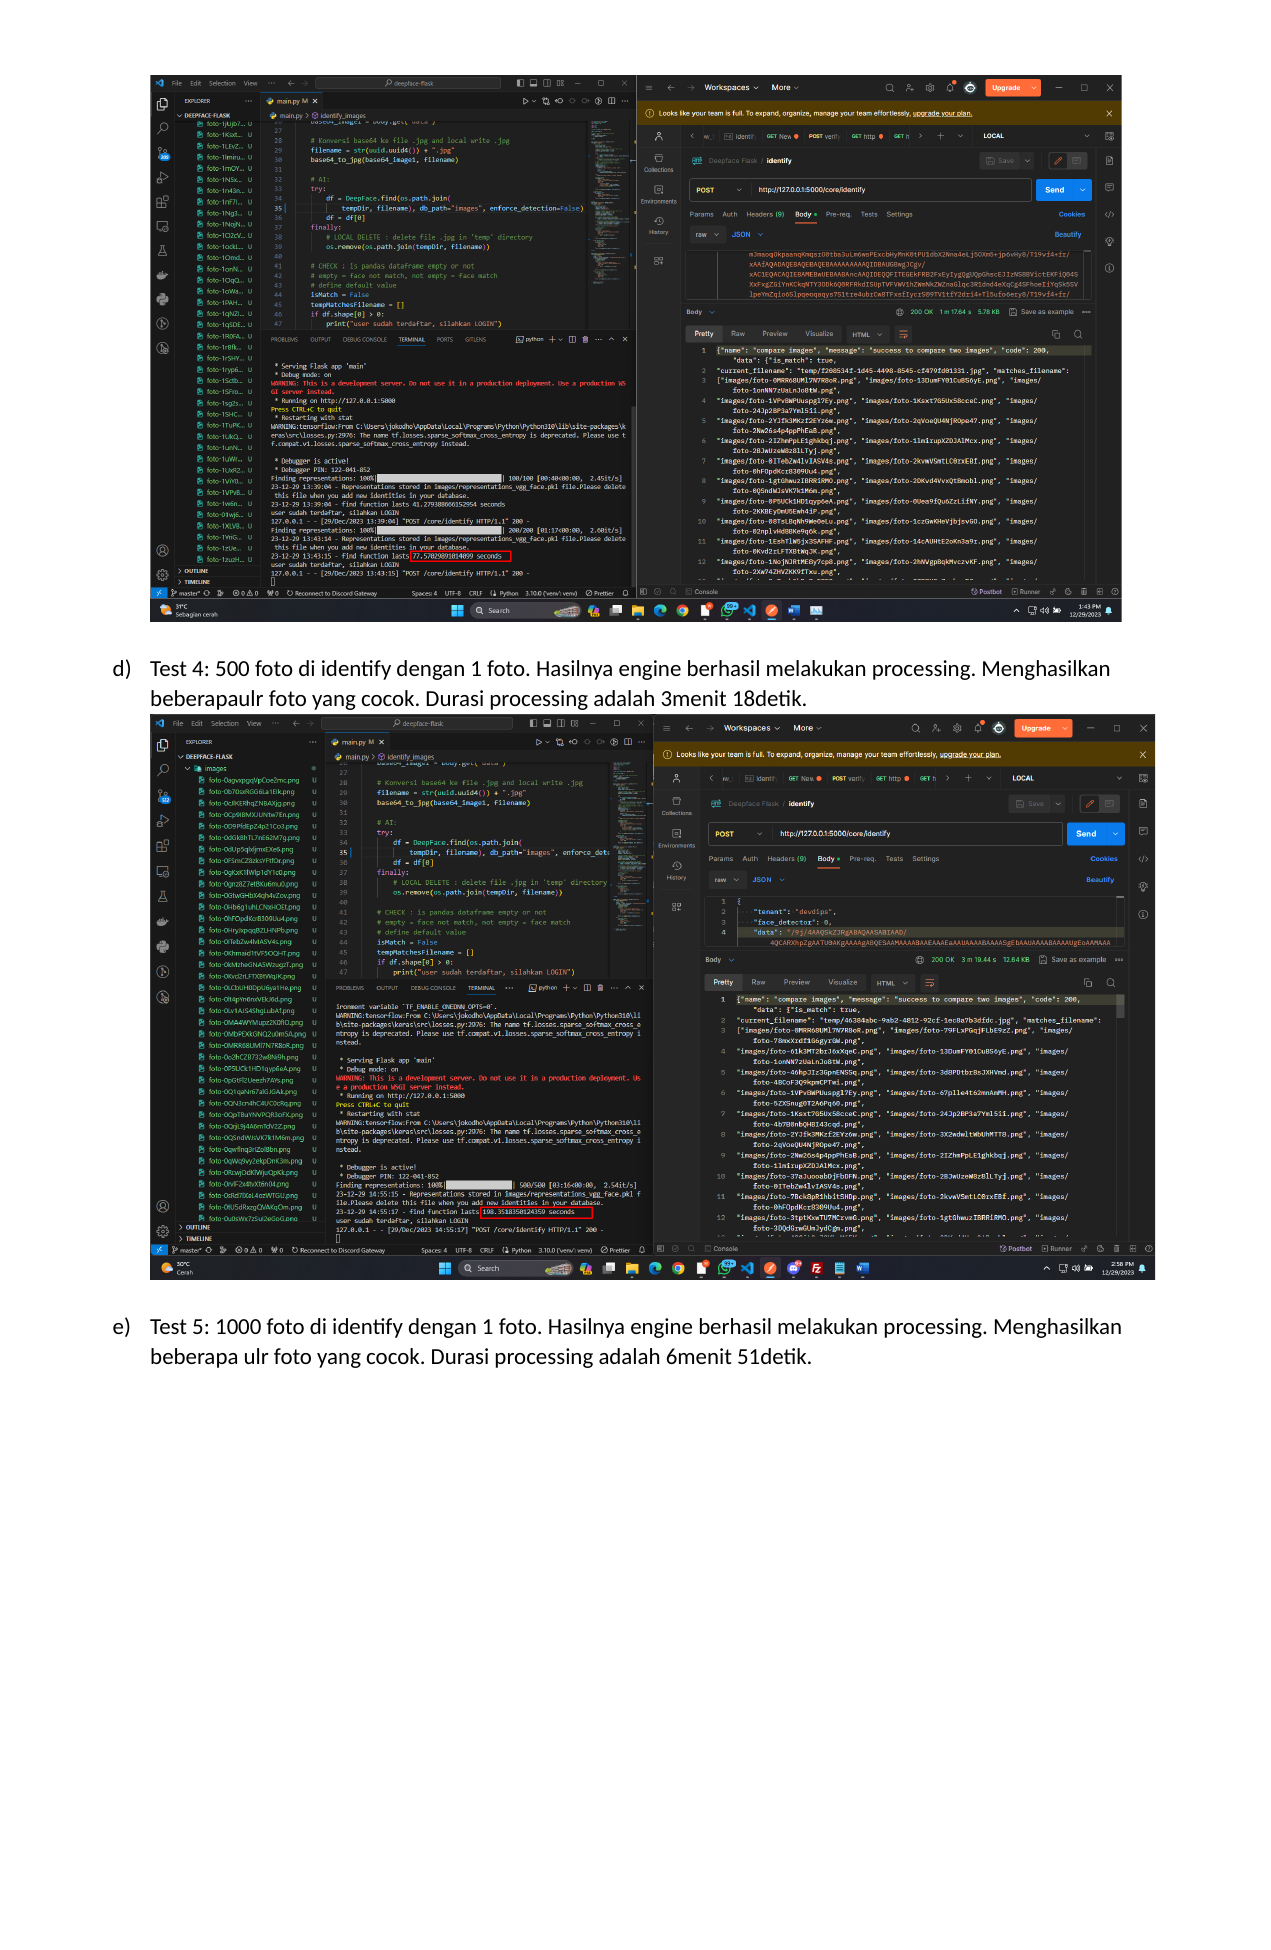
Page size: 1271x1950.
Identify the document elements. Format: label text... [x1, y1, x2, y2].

picture [150, 714, 1156, 1280]
list Test 5: 1000 foto di identify dengan 1 foto. Hasilnya engine berhasil melakukan processing. Menghasilkan beberapa ulr foto yang cocok. Durasi processing adalah 6menit 51detik. [112, 1312, 1196, 1370]
picture [150, 75, 1122, 622]
list Test 4: 500 foto di identify dengan 1 foto. Hasilnya engine berhasil melakukan processing. Menghasilkan beberapaulr foto yang cocok. Durasi processing adalah 3menit 18detik. [112, 654, 1196, 712]
